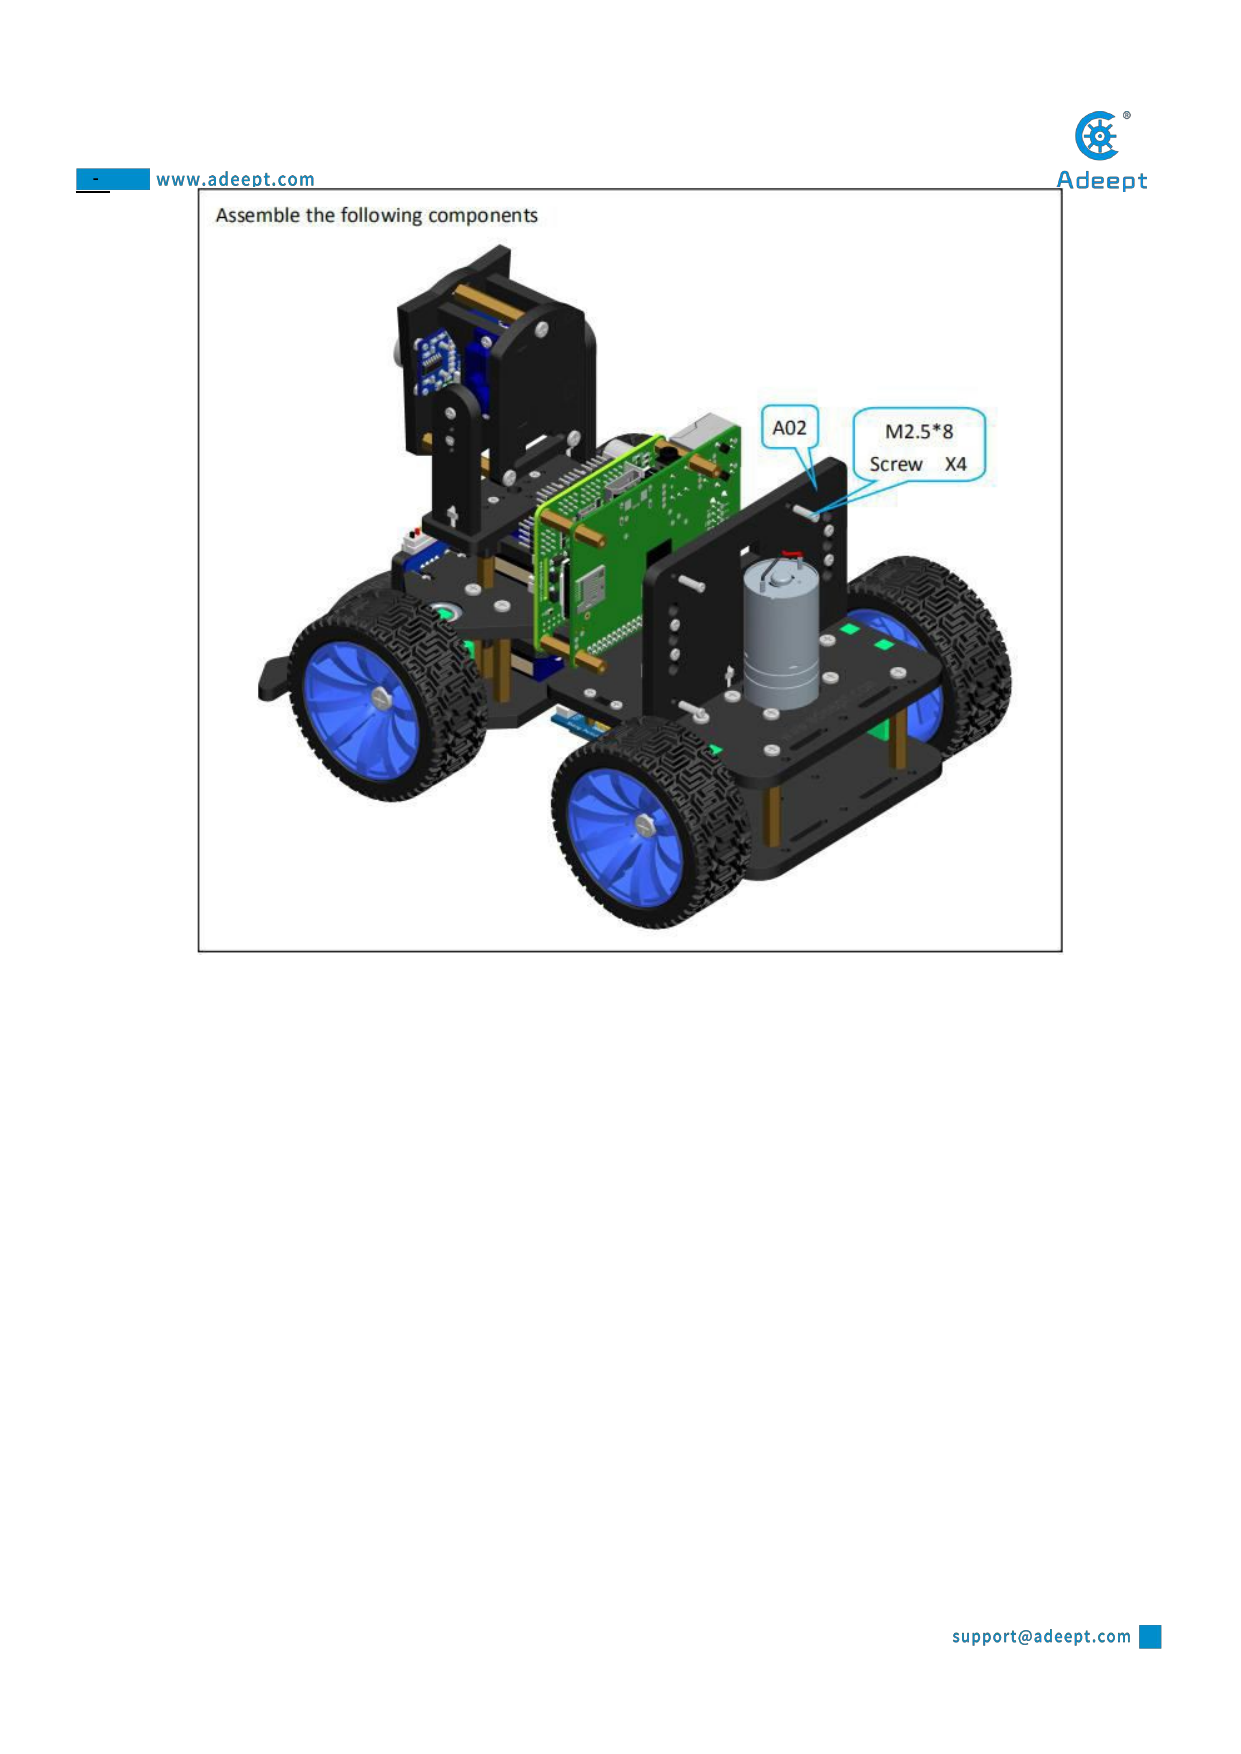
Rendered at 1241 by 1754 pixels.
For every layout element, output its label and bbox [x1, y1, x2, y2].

picture [946, 1625, 1139, 1649]
picture [75, 111, 1147, 955]
